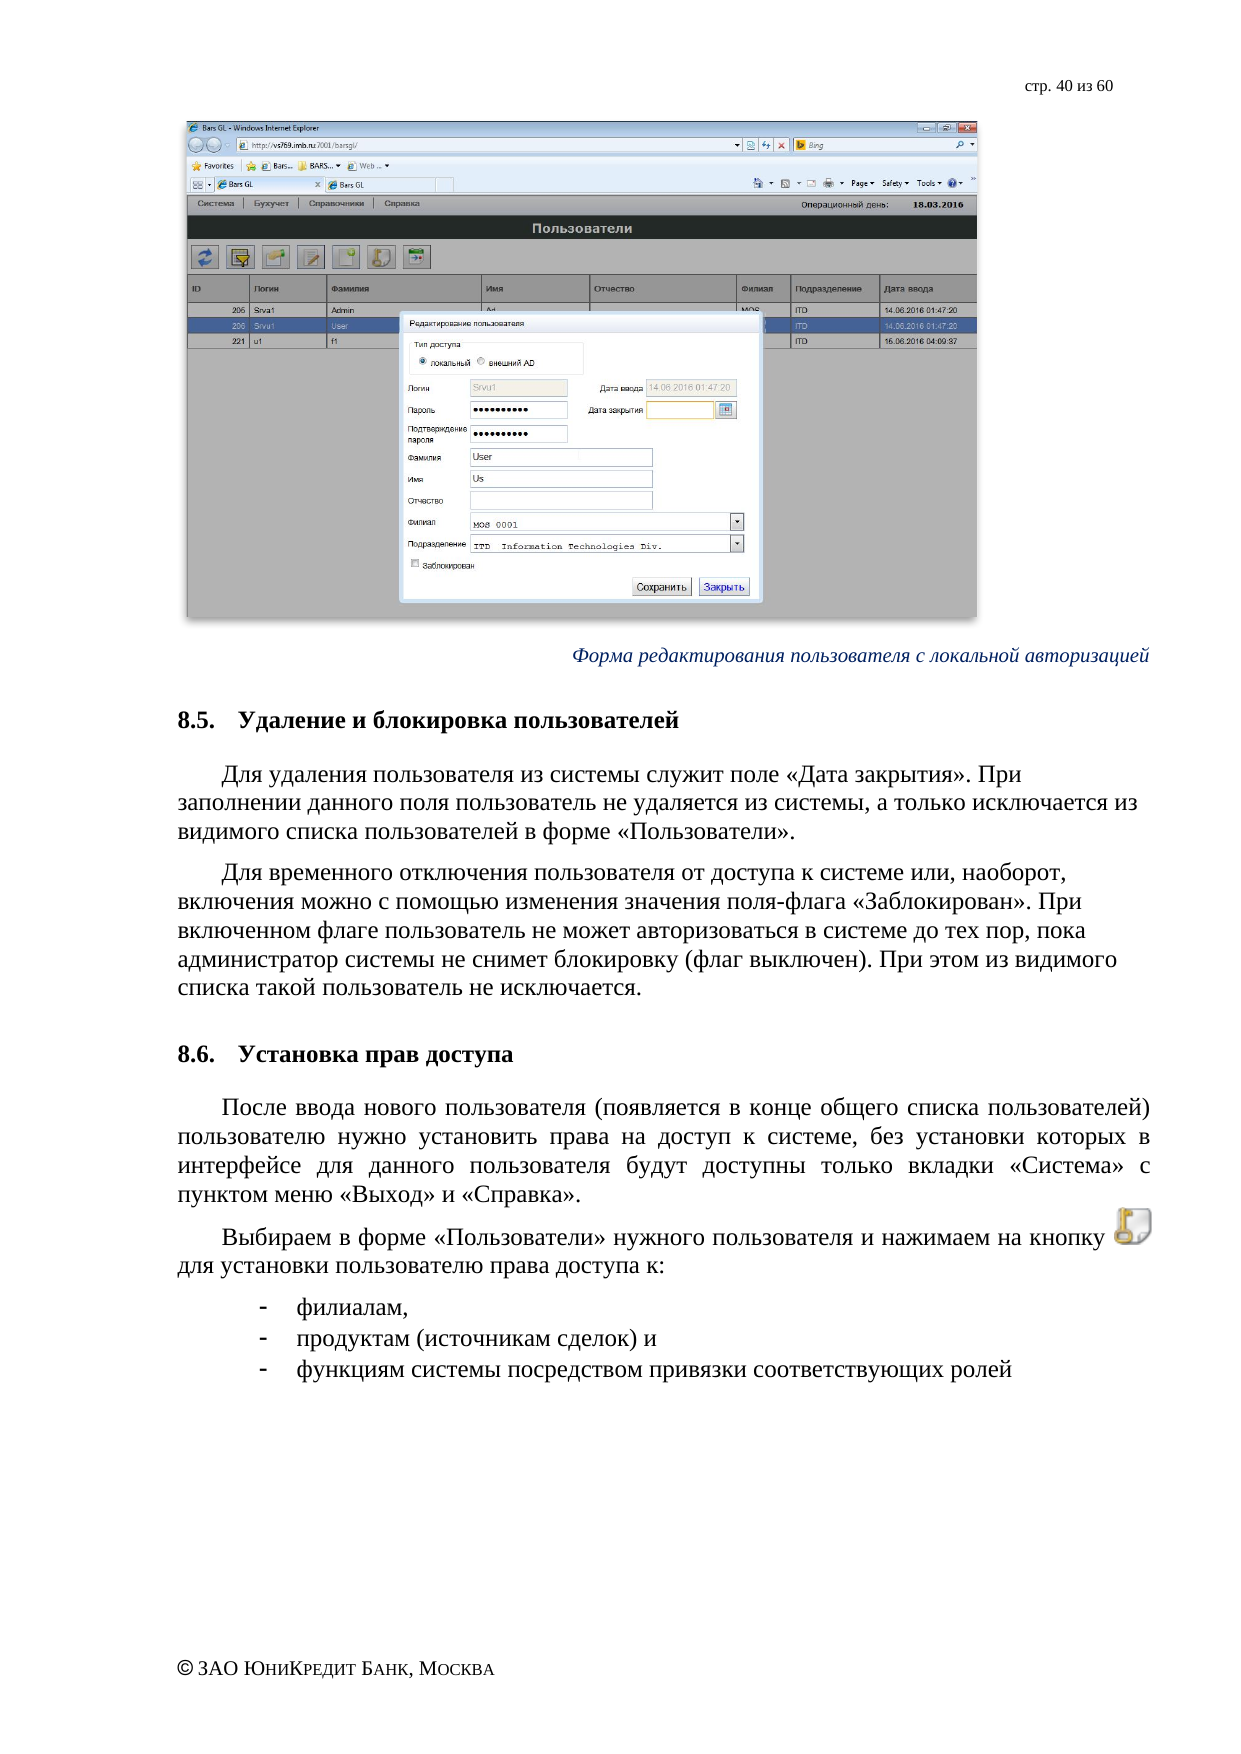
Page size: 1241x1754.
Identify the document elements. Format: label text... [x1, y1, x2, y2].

list функциям системы посредством привязки соответствующих ролей [259, 1354, 1152, 1382]
text Форма редактирования пользователя с локальной авторизацией [177, 643, 1152, 667]
subtitle Удаление и блокировка пользователей [177, 705, 1152, 734]
subtitle Установка прав доступа [177, 1039, 1152, 1067]
list филиалам, [259, 1292, 1152, 1320]
picture [1114, 1207, 1152, 1245]
list После ввода нового пользователя (появляется в конце общего списка пользователей) пользователю нужно установить права на доступ к системе, без установки которых в интерфейсе для данного пользователя будут доступны только вкладки «Система» с пунктом меню «Выход» и «Справка». [177, 1092, 1152, 1207]
list Выбираем в форме «Пользователи» нужного пользователя и нажимаем на кнопку для установки пользователю права доступа к: [177, 1207, 1152, 1279]
picture [186, 121, 978, 617]
list продуктам (источникам сделок) и [259, 1323, 1152, 1351]
text Для удаления пользователя из системы служит поле «Дата закрытия». При заполнении данного поля пользователь не удаляется из системы, а только исключается из видимого списка пользователей в форме «Пользователи». [177, 759, 1152, 845]
text Для временного отключения пользователя от доступа к системе или, наоборот, включения можно с помощью изменения значения поля-флага «Заблокирован». При включенном флаге пользователь не может авторизоваться в системе до тех пор, пока администратор системы не снимет блокировку (флаг выключен). При этом из видимого списка такой пользователь не исключается. [177, 857, 1152, 1001]
